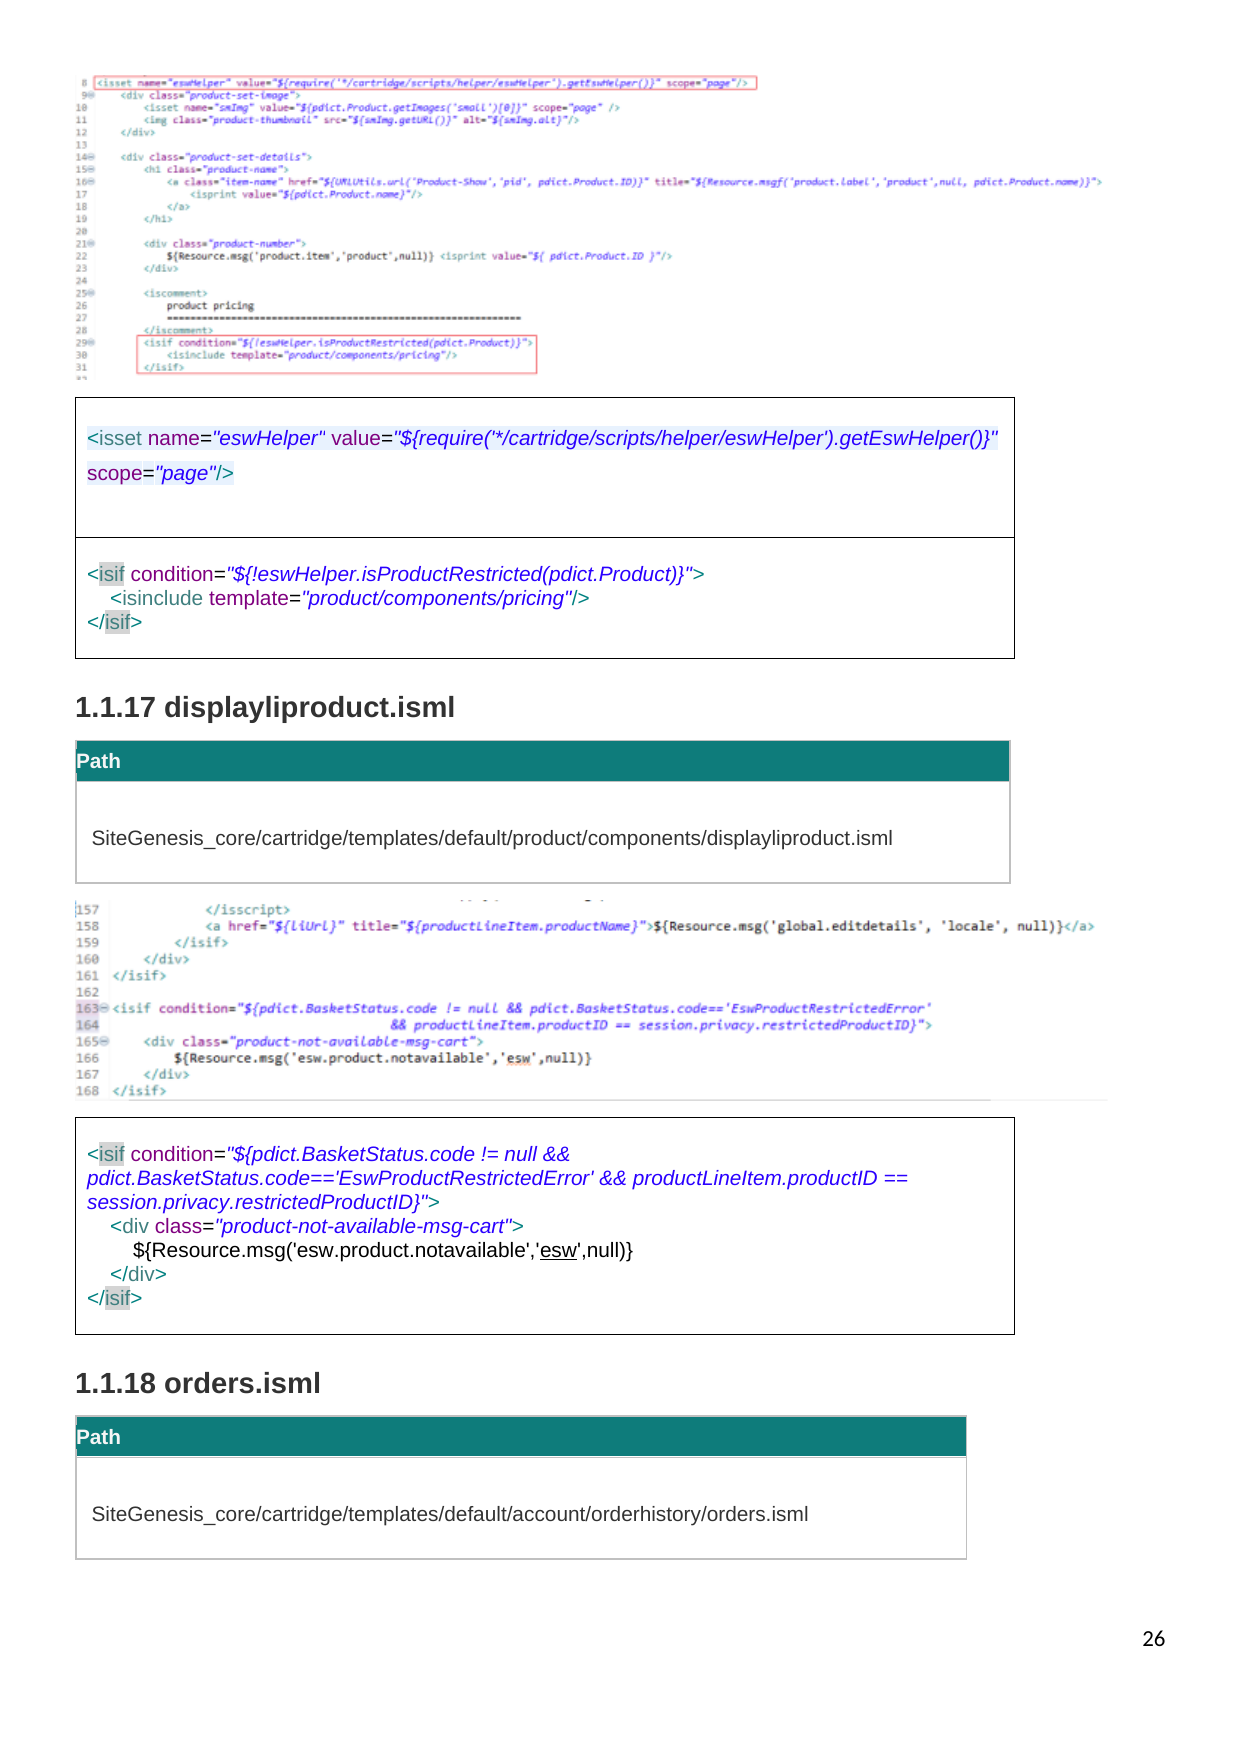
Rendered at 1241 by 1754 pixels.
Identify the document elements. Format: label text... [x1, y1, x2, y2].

table_header <isif condition="${pdict.BasketStatus.code != null && pdict.BasketStatus.code=='EswProductRestrictedError' && productLineItem.productID == session.privacy.restrictedProductID}"> <div class="product-not-available-msg-cart"> ${Resource.msg('esw.product.notavailable','esw',null)} </div> </isif> [76, 1118, 1014, 1334]
table_cell <isif condition="${!eswHelper.isProductRestricted(pdict.Product)}"> <isinclude template="product/components/pricing"/> </isif> [76, 538, 1014, 658]
picture [75, 900, 1108, 1101]
table_header Path [77, 741, 1009, 781]
table_cell SiteGenesis_core/cartridge/templates/default/product/components/displayliproduct.isml [77, 782, 1009, 882]
table_cell SiteGenesis_core/cartridge/templates/default/account/orderhistory/orders.isml [77, 1458, 966, 1558]
table_header <isset name="eswHelper" value="${require('*/cartridge/scripts/helper/eswHelper').getEswHelper()}" scope="page"/> [76, 398, 1014, 537]
text 1.1.18 orders.isml [75, 1366, 1165, 1400]
text 1.1.17 displayliproduct.isml [75, 690, 1165, 724]
picture [75, 75, 1108, 380]
table_header Path [77, 1417, 966, 1456]
